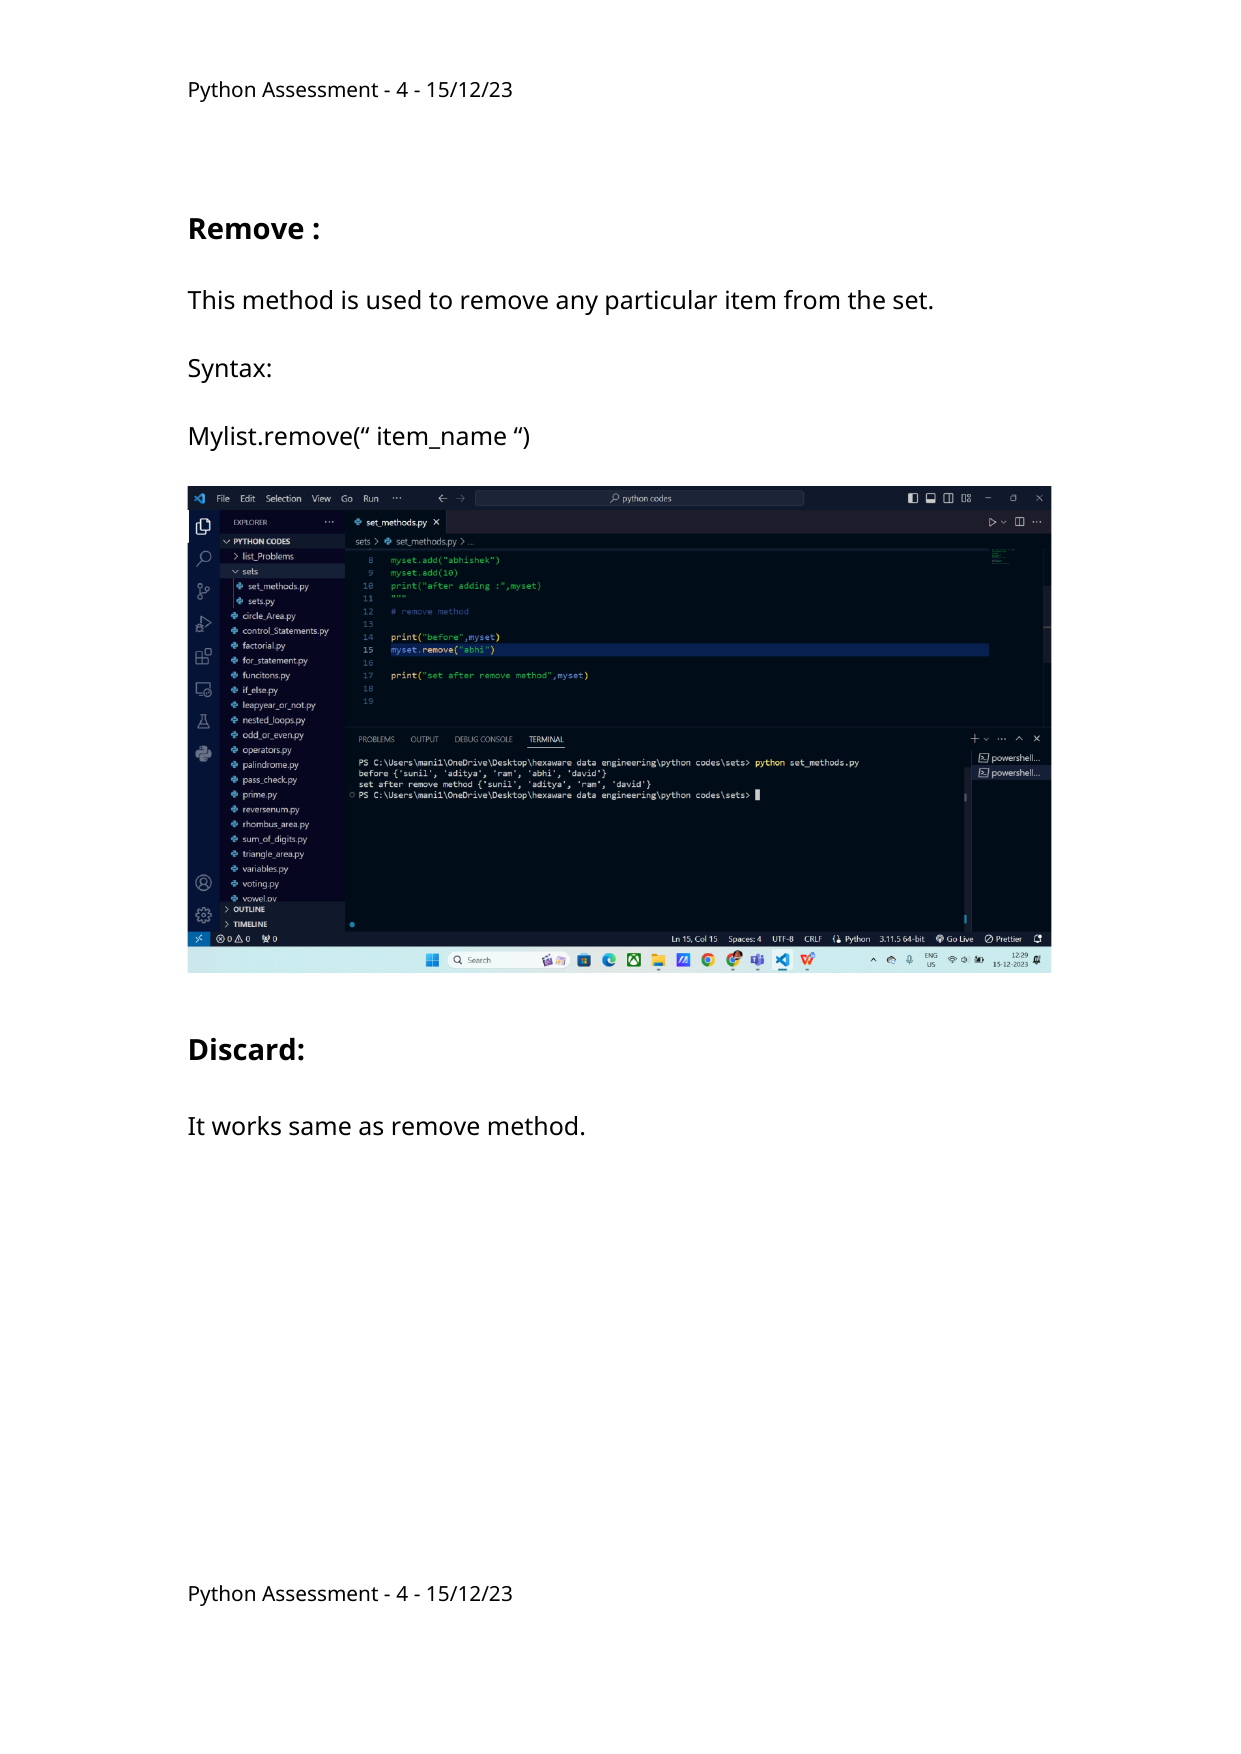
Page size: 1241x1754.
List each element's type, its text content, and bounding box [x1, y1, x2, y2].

text It works same as remove method. [187, 1109, 1053, 1143]
text Mylist.remove(“ item_name “) [187, 419, 1053, 453]
text Remove : [187, 209, 1053, 248]
text Discard: [187, 1030, 1053, 1069]
picture [187, 486, 1052, 973]
text Syntax: [187, 351, 1053, 384]
text This method is used to remove any particular item from the set. [187, 282, 1053, 316]
